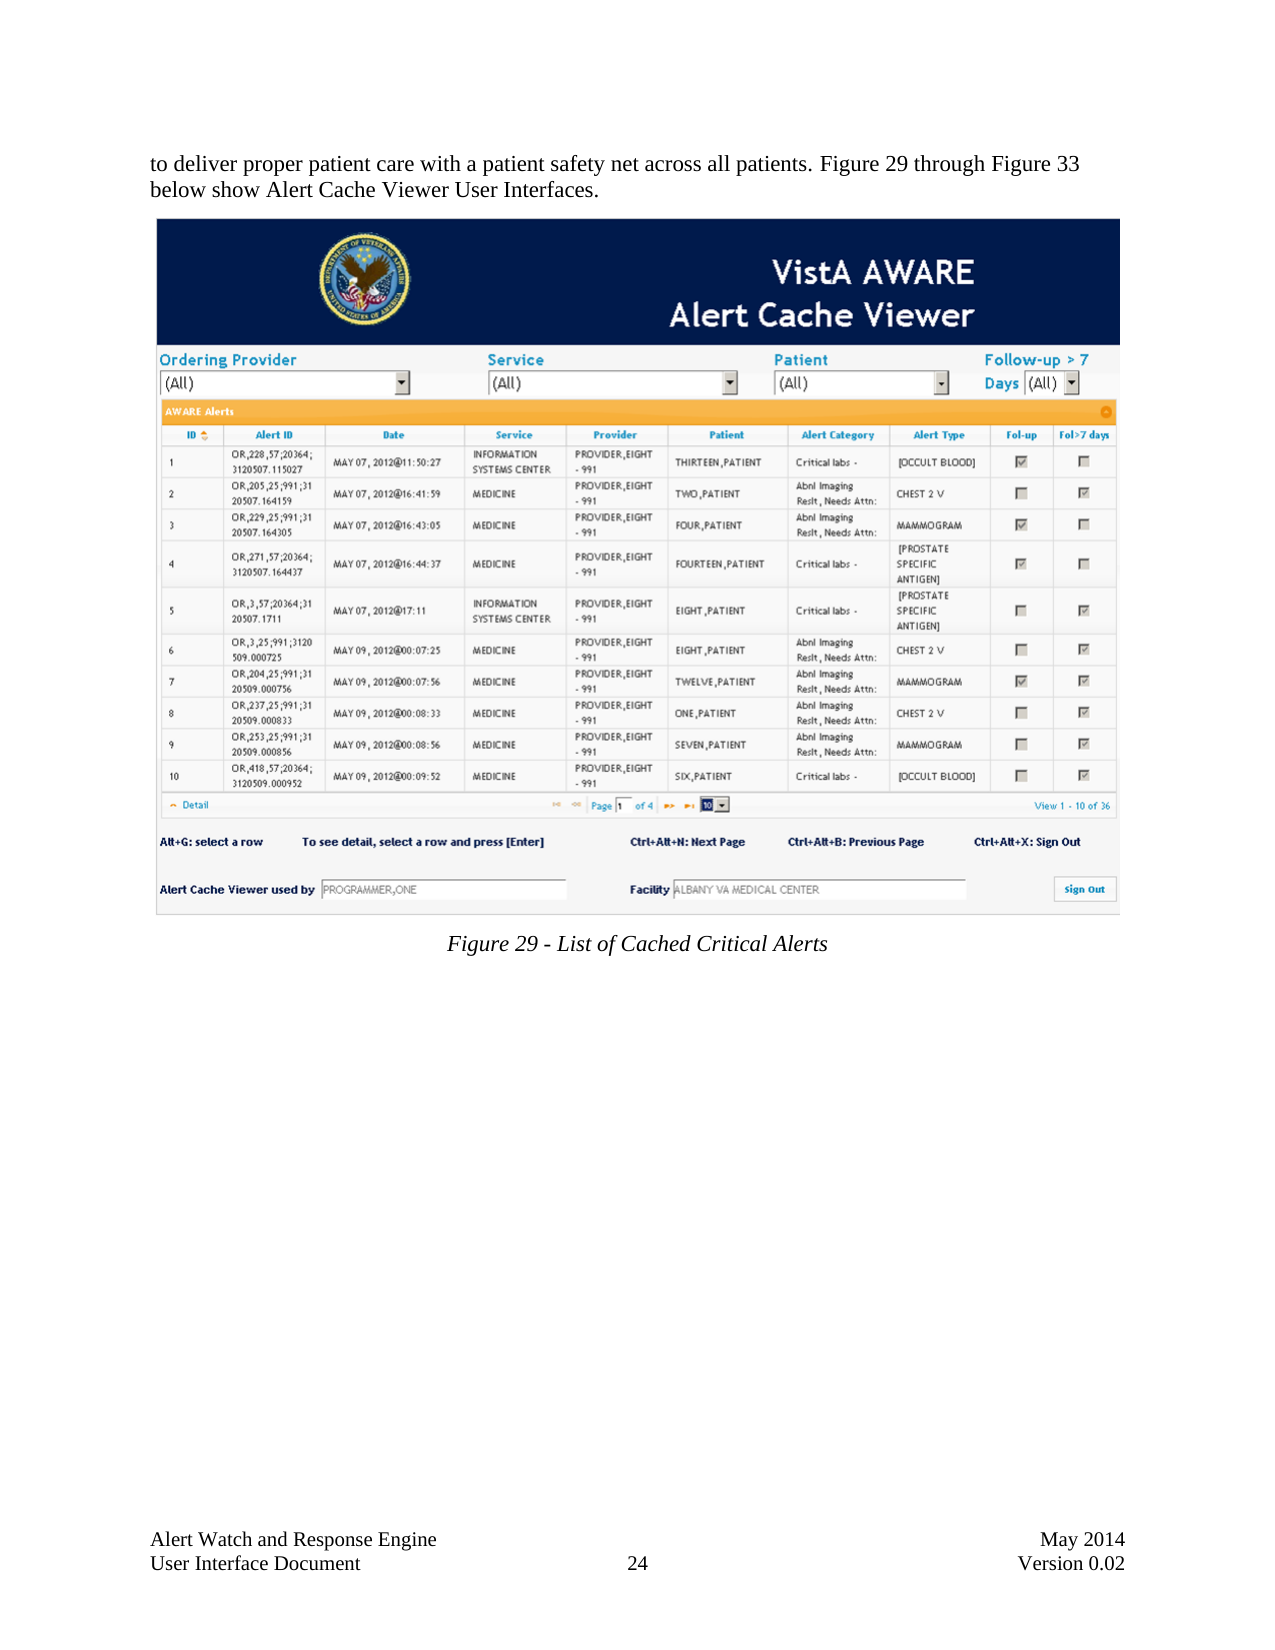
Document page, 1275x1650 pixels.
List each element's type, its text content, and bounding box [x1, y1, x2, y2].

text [150, 150, 1125, 203]
picture [153, 215, 1122, 918]
